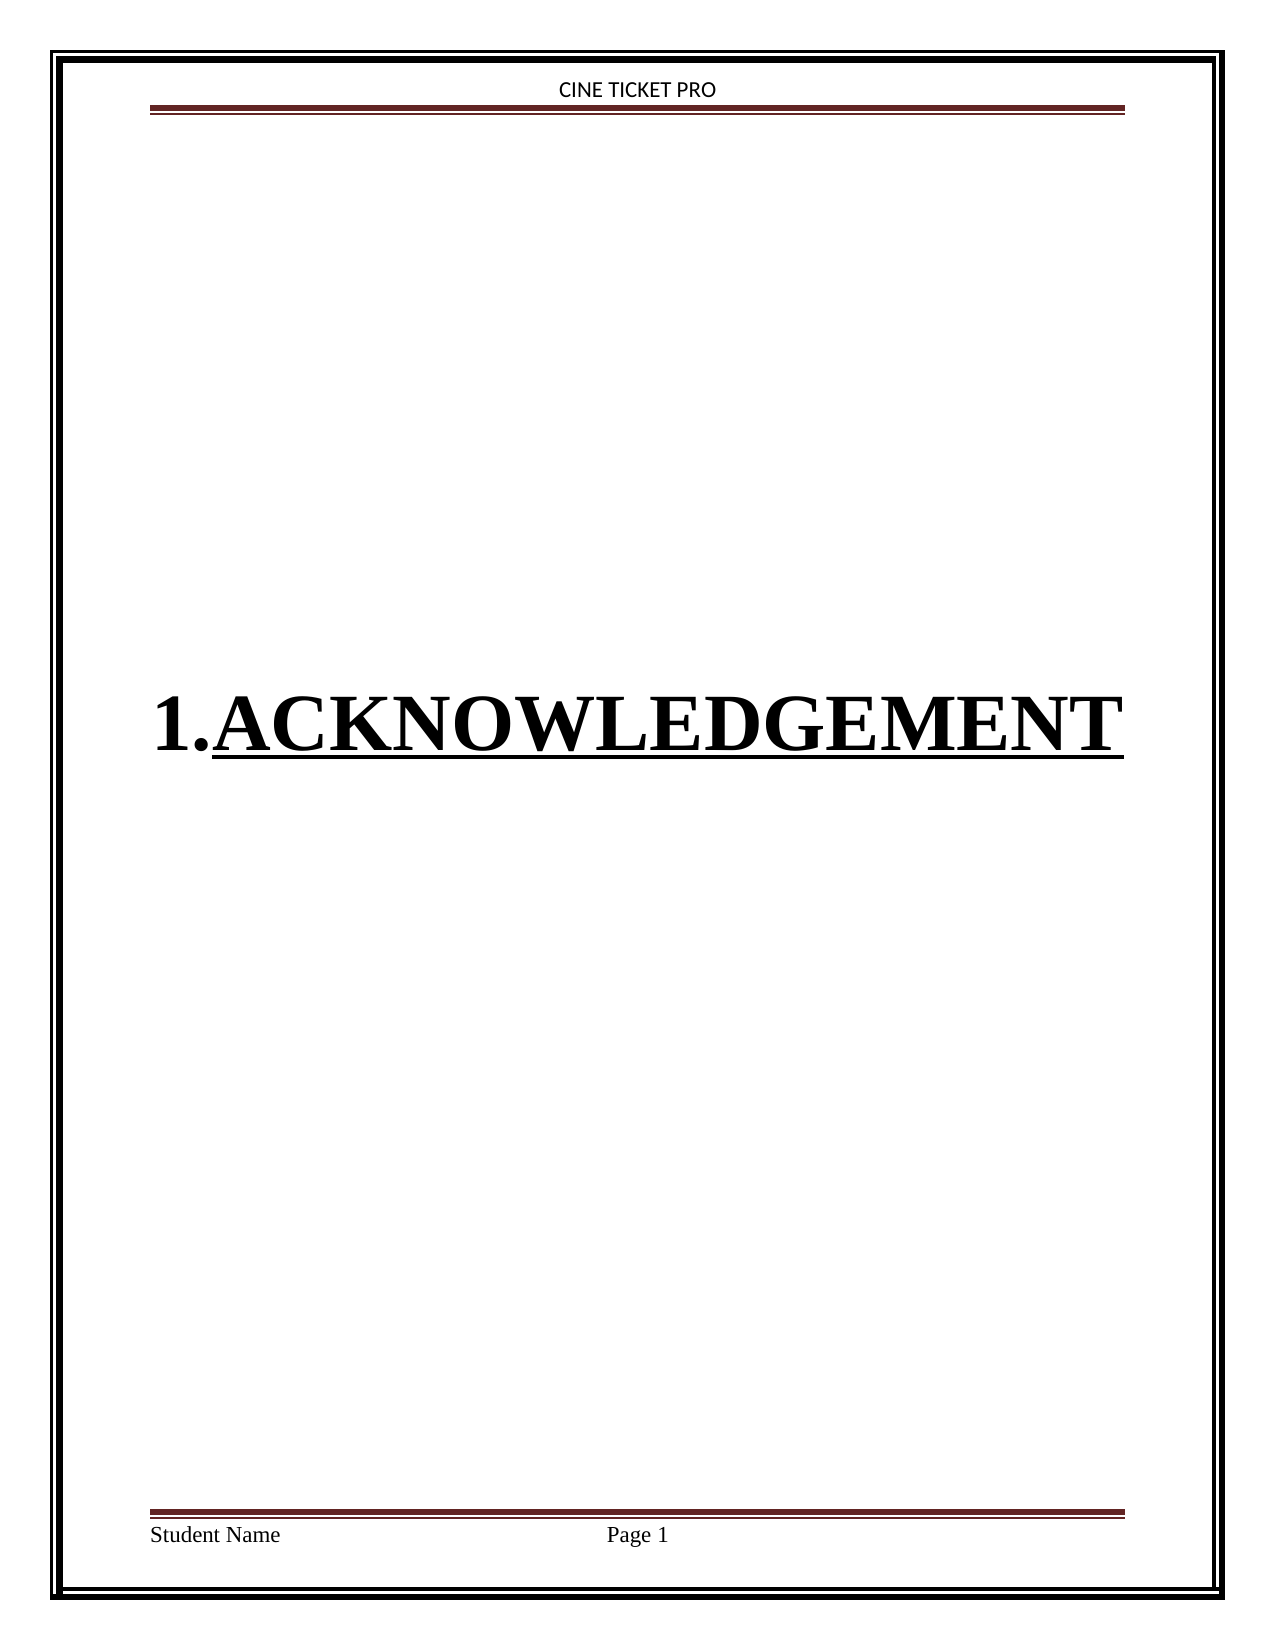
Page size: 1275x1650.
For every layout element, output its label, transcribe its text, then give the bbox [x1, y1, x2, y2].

text 1.ACKNOWLEDGEMENT [150, 674, 1125, 768]
